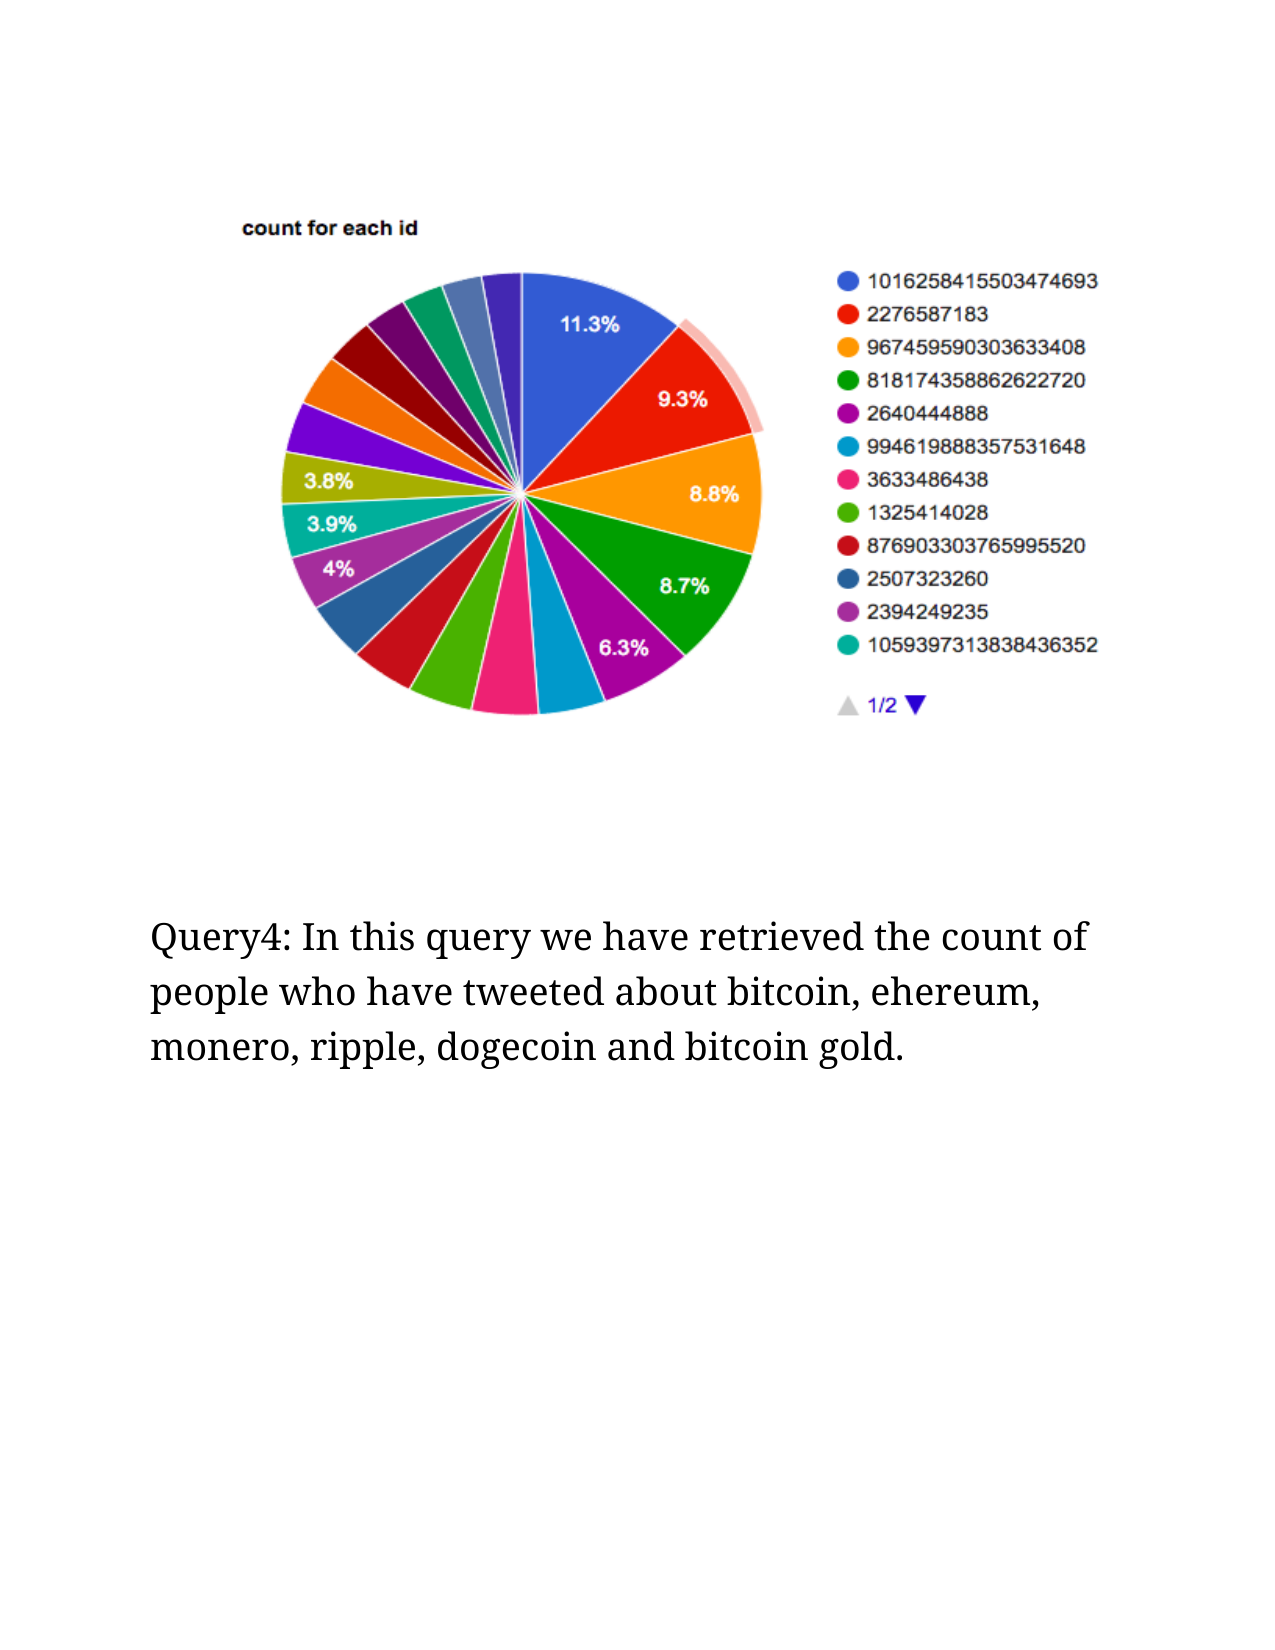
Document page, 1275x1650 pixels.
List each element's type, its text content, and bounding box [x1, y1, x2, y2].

text Query4: In this query we have retrieved the count of people who have tweeted about bitcoin, ehereum, monero, ripple, dogecoin and bitcoin gold. [150, 910, 1125, 1071]
picture [150, 150, 1211, 891]
